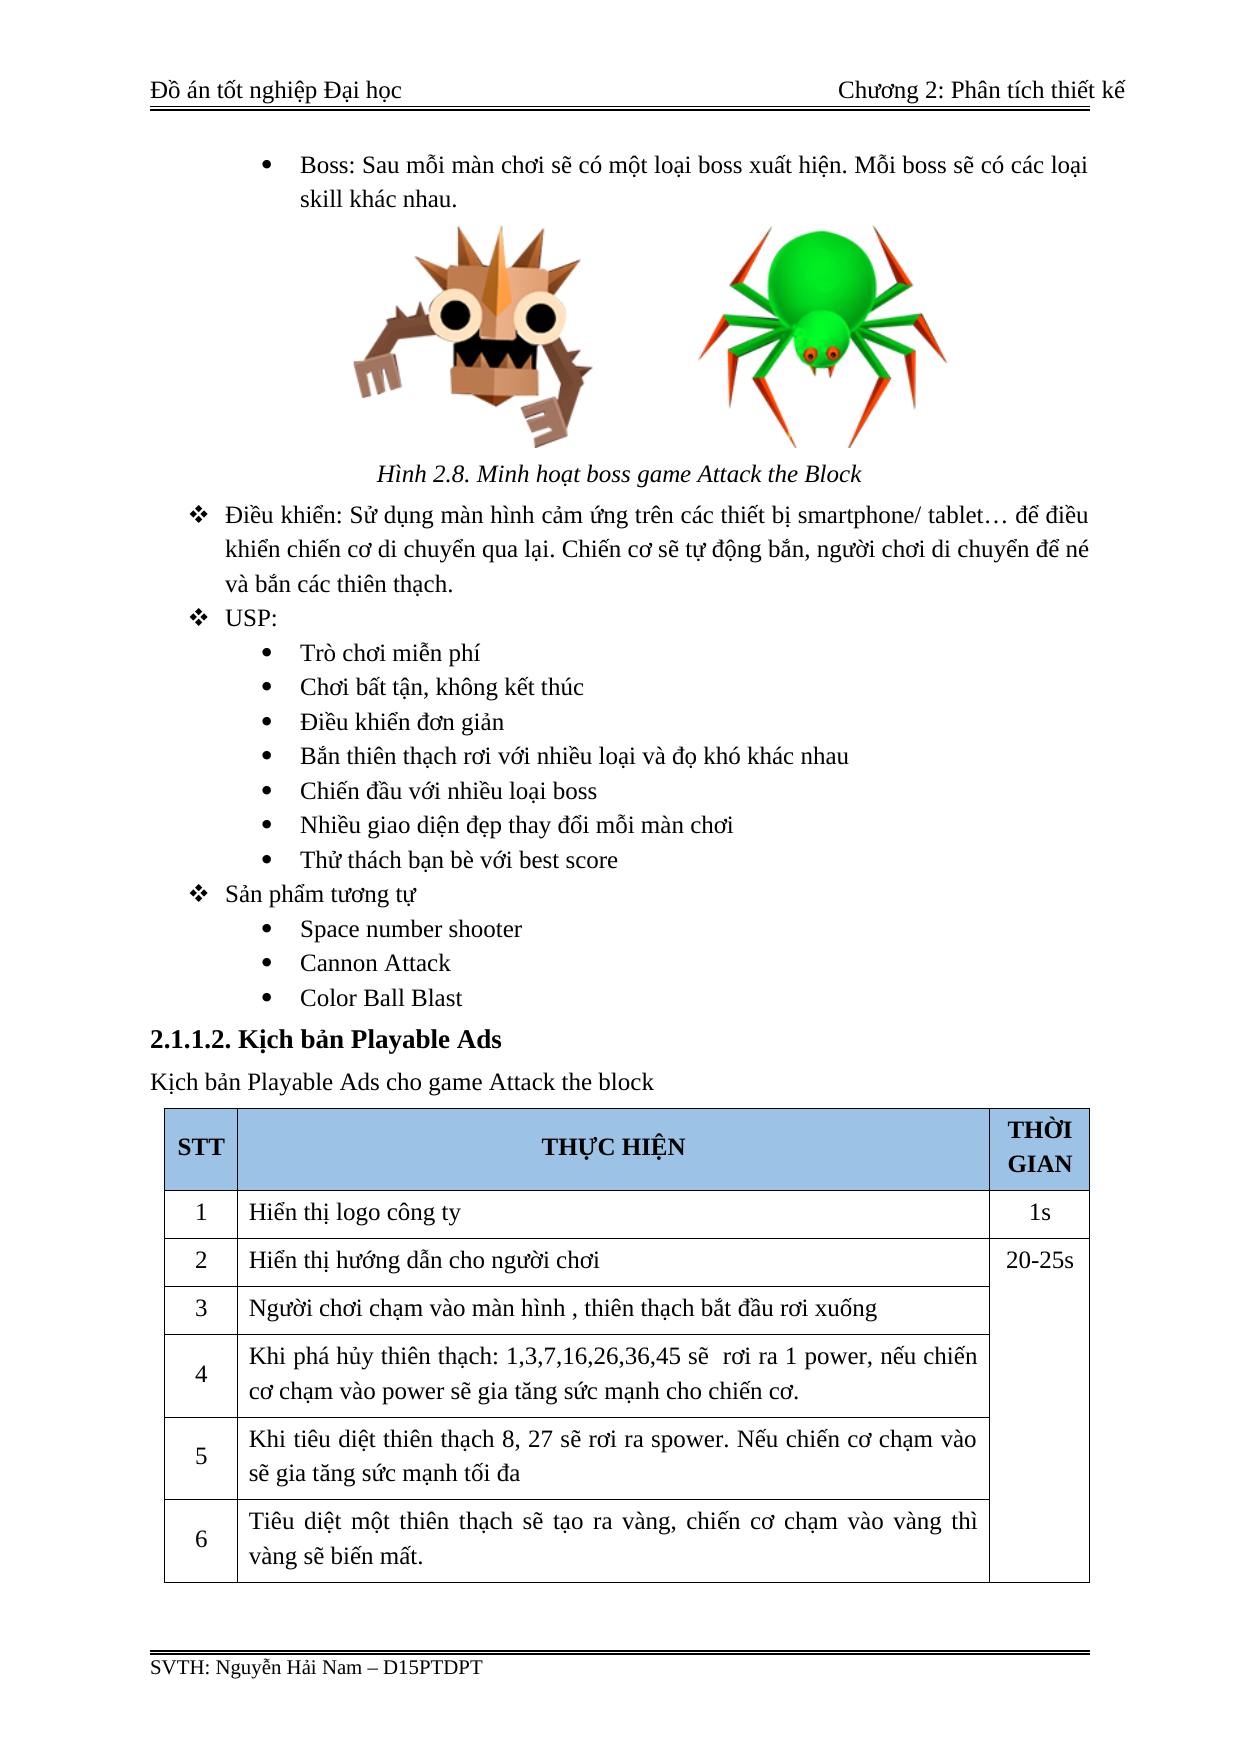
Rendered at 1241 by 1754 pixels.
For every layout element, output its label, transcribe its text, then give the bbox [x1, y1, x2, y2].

list USP: [187, 603, 1090, 632]
table_header THỰC HIỆN [238, 1109, 989, 1190]
list Thử thách bạn bè với best score [262, 845, 1090, 873]
list Space number shooter [262, 914, 1090, 942]
table_cell 2 [165, 1239, 237, 1286]
table_cell 3 [165, 1287, 237, 1334]
list Color Ball Blast [262, 983, 1090, 1011]
text Kịch bản Playable Ads cho game Attack the block [150, 1067, 1090, 1096]
table_cell 1s [990, 1191, 1089, 1238]
list Cannon Attack [262, 948, 1090, 977]
table_cell Khi phá hủy thiên thạch: 1,3,7,16,26,36,45 sẽ rơi ra 1 power, nếu chiến cơ chạm vào power sẽ gia tăng sức mạnh cho chiến cơ. [238, 1335, 989, 1417]
table_cell Khi tiêu diệt thiên thạch 8, 27 sẽ rơi ra spower. Nếu chiến cơ chạm vào sẽ gia tăng sức mạnh tối đa [238, 1418, 989, 1499]
table_cell Tiêu diệt một thiên thạch sẽ tạo ra vàng, chiến cơ chạm vào vàng thì vàng sẽ biến mất. [238, 1500, 989, 1582]
table_cell Người chơi chạm vào màn hình , thiên thạch bắt đầu rơi xuống [238, 1287, 989, 1334]
list Điều khiển: Sử dụng màn hình cảm ứng trên các thiết bị smartphone/ tablet… để điều khiển chiến cơ di chuyển qua lại. Chiến cơ sẽ tự động bắn, người chơi di chuyển để né và bắn các thiên thạch. [187, 500, 1090, 598]
table_cell 4 [165, 1335, 237, 1417]
list Sản phẩm tương tự [187, 879, 1090, 908]
list Boss: Sau mỗi màn chơi sẽ có một loại boss xuất hiện. Mỗi boss sẽ có các loại skill khác nhau. [262, 150, 1090, 213]
list Chiến đầu với nhiều loại boss [262, 776, 1090, 804]
table_cell 5 [165, 1418, 237, 1499]
table_cell Hiển thị hướng dẫn cho người chơi [238, 1239, 989, 1286]
subtitle 2.1.1.2. Kịch bản Playable Ads [150, 1023, 1090, 1054]
table_cell Hiển thị logo công ty [238, 1191, 989, 1238]
table_cell 20-25s [990, 1239, 1089, 1582]
table_header STT [165, 1109, 237, 1190]
table_cell 1 [165, 1191, 237, 1238]
table_cell 6 [165, 1500, 237, 1582]
list Nhiều giao diện đẹp thay đổi mỗi màn chơi [262, 810, 1090, 839]
table_header THỜI GIAN [990, 1109, 1089, 1190]
picture [341, 225, 959, 448]
list Trò chơi miễn phí [262, 638, 1090, 667]
list Bắn thiên thạch rơi với nhiều loại và đọ khó khác nhau [262, 741, 1090, 770]
list Chơi bất tận, không kết thúc [262, 672, 1090, 701]
list Điều khiển đơn giản [262, 707, 1090, 736]
text Hình 2.8. Minh hoạt boss game Attack the Block [150, 459, 1090, 488]
